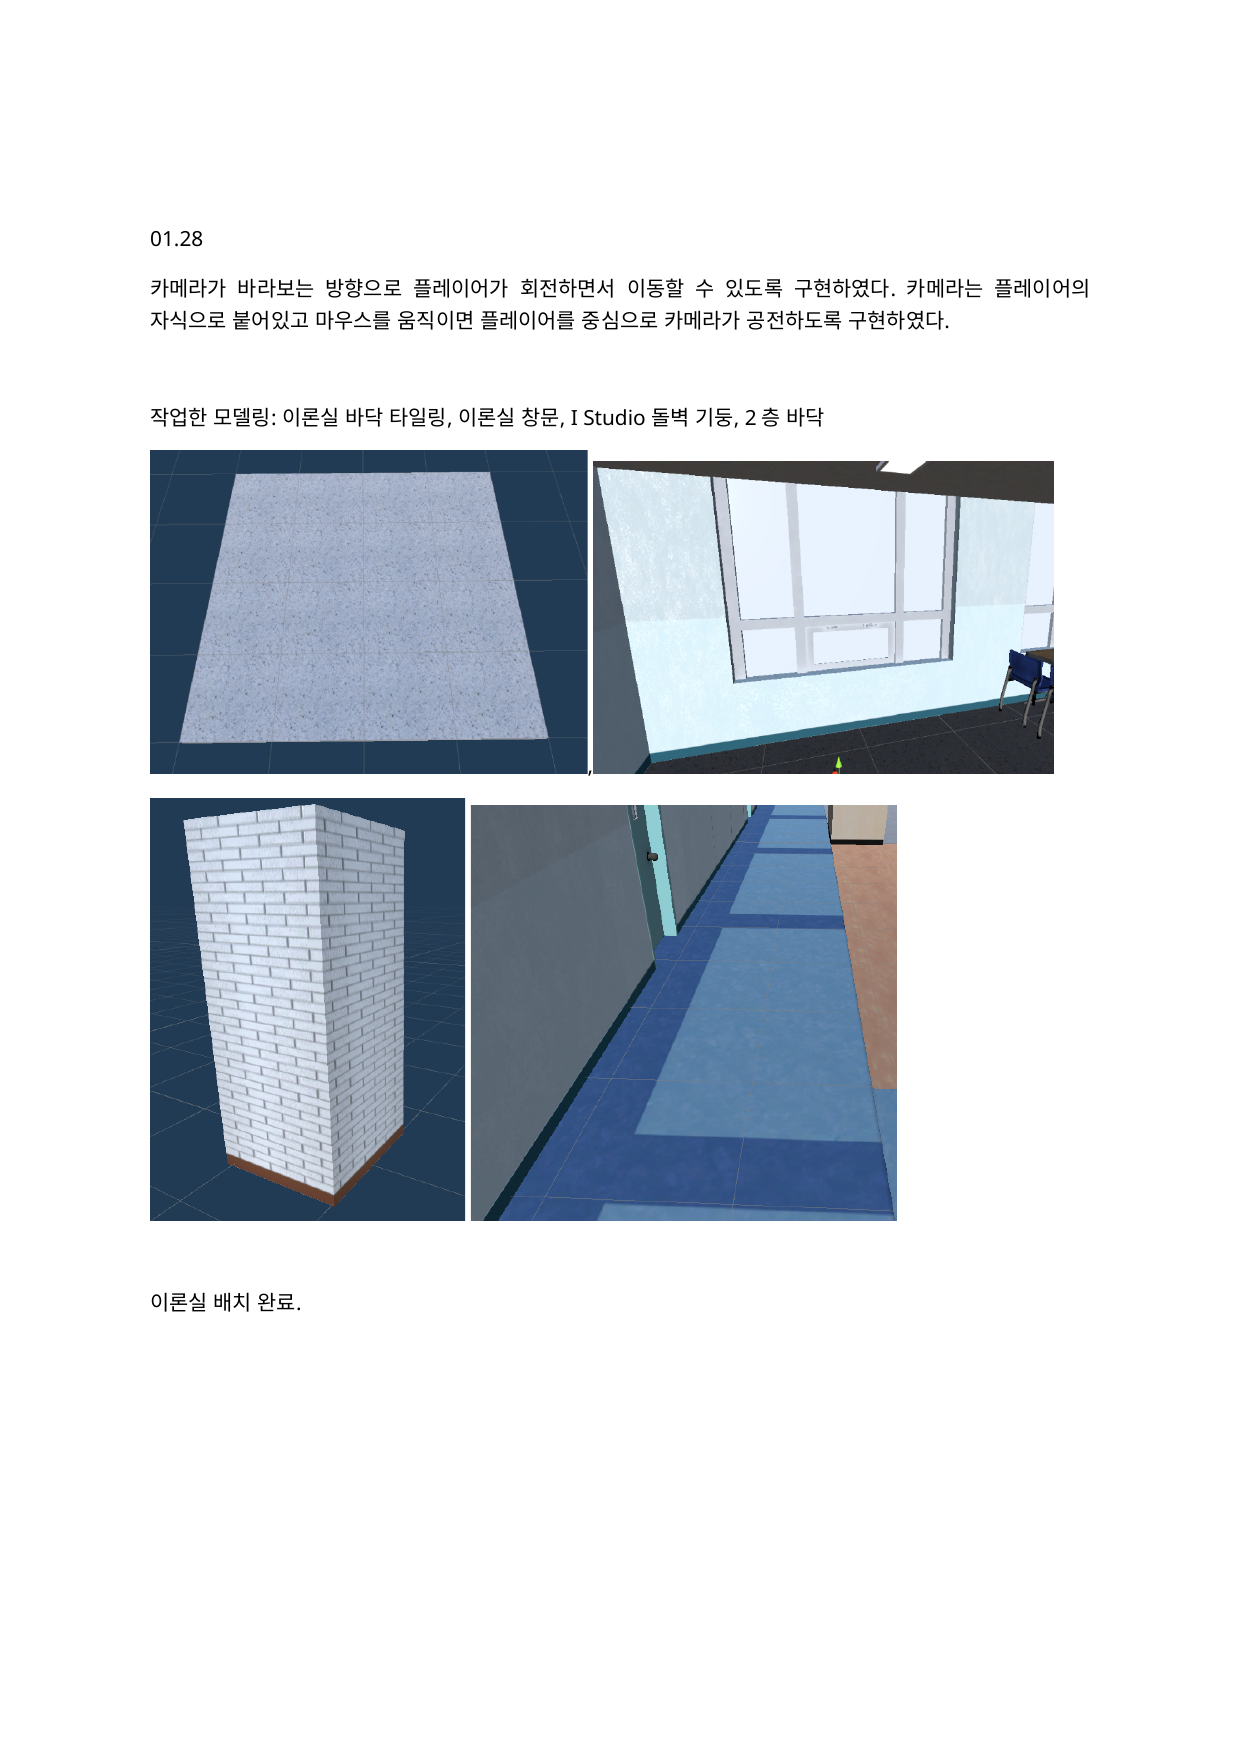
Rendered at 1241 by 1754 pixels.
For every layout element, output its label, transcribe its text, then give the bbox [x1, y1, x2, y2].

picture [470, 805, 897, 1221]
text 이론실 배치 완료. [150, 1286, 1090, 1317]
picture [593, 461, 1054, 774]
picture [150, 450, 588, 774]
text 카메라가 바라보는 방향으로 플레이어가 회전하면서 이동할 수 있도록 구현하였다. 카메라는 플레이어의 자식으로 붙어있고 마우스를 움직이면 플레이어를 중심으로 카메라가 공전하도록 구현하였다. [150, 272, 1090, 335]
text 01.28 [150, 224, 1090, 253]
picture [150, 798, 466, 1221]
text 작업한 모델링: 이론실 바닥 타일링, 이론실 창문, I Studio 돌벽 기둥, 2층 바닥 [150, 401, 1090, 431]
